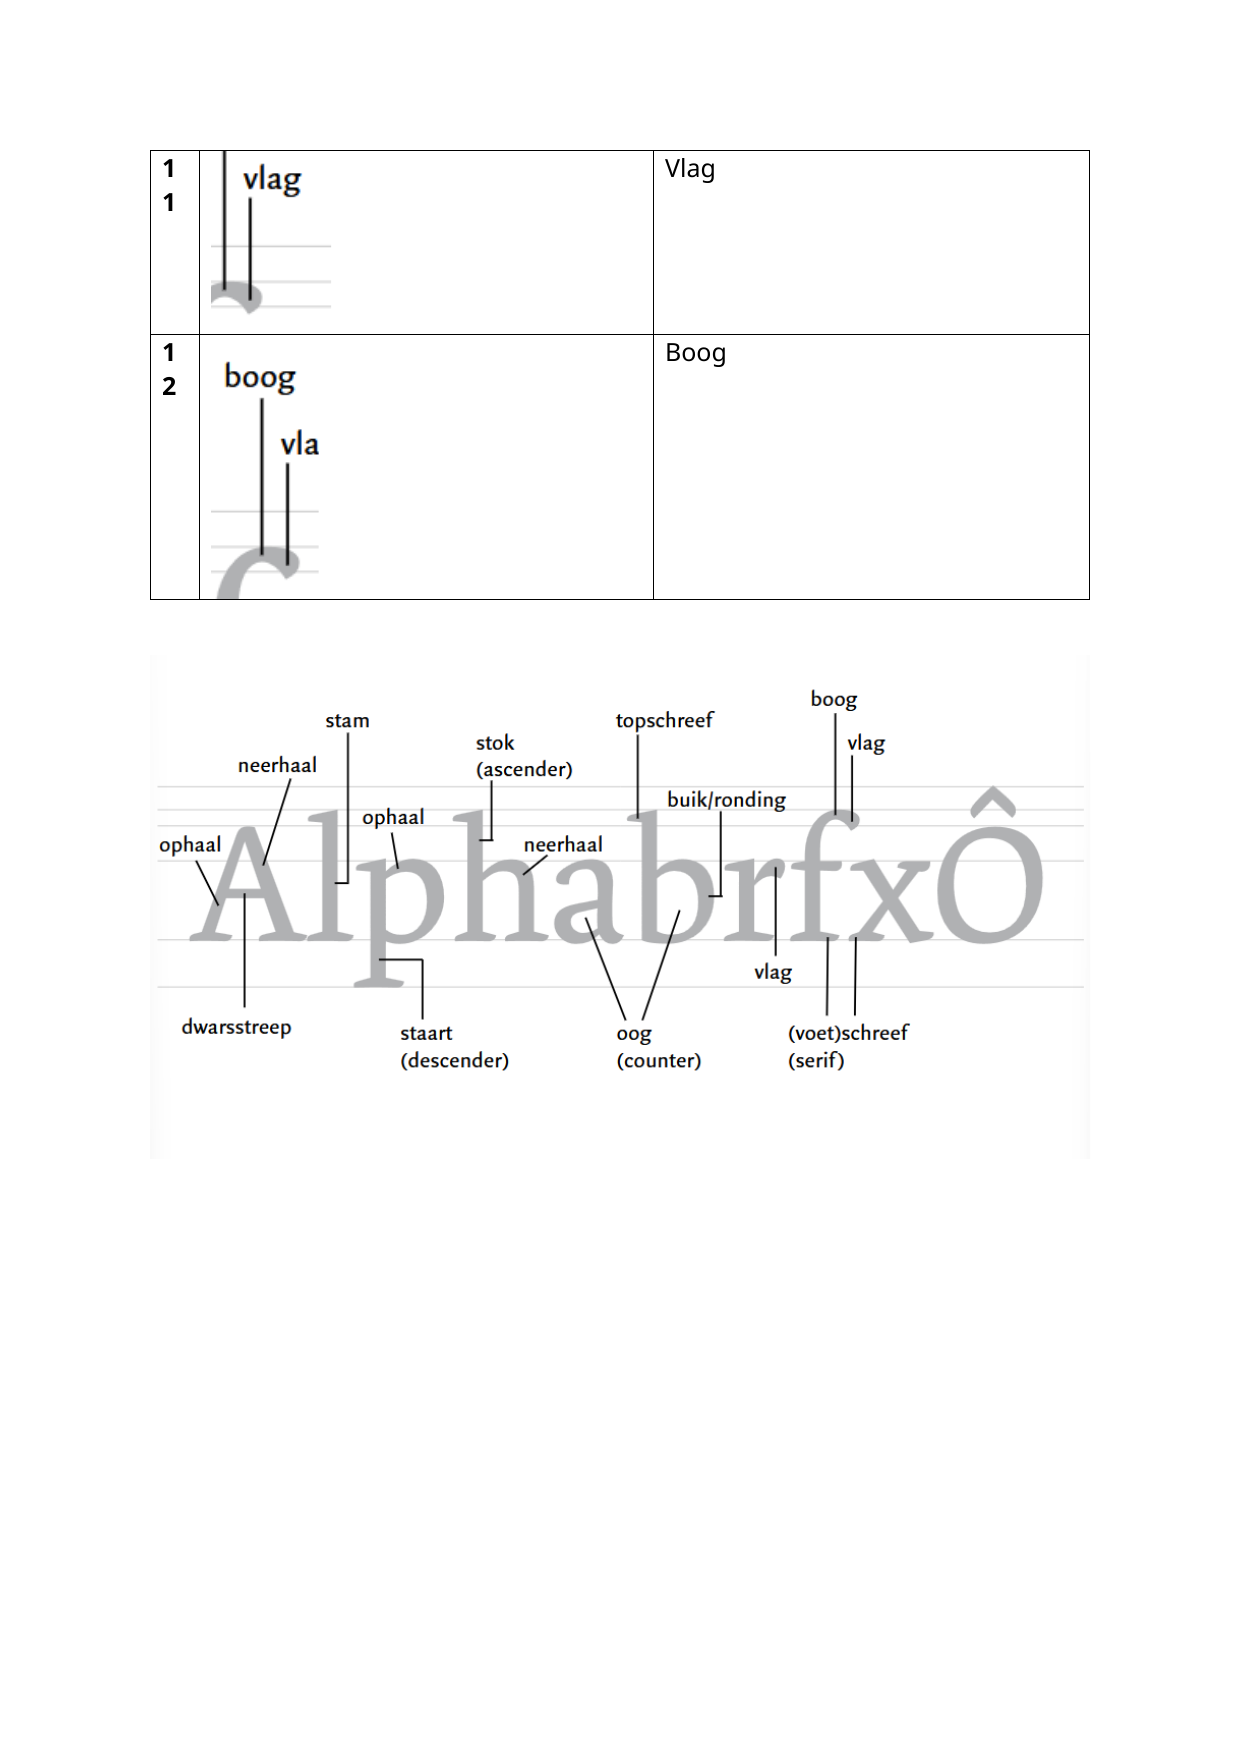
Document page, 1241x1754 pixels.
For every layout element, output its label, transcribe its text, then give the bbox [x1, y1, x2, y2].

picture [211, 335, 319, 599]
table_cell 11 [151, 151, 199, 334]
table_cell Boog [654, 335, 1089, 599]
table_cell [200, 151, 211, 334]
table_cell 12 [151, 335, 199, 599]
picture [211, 151, 332, 334]
table_cell Vlag [654, 151, 1089, 334]
table_cell [319, 335, 653, 599]
table_cell [200, 335, 211, 599]
table_cell [332, 151, 653, 334]
picture [150, 655, 1091, 1159]
